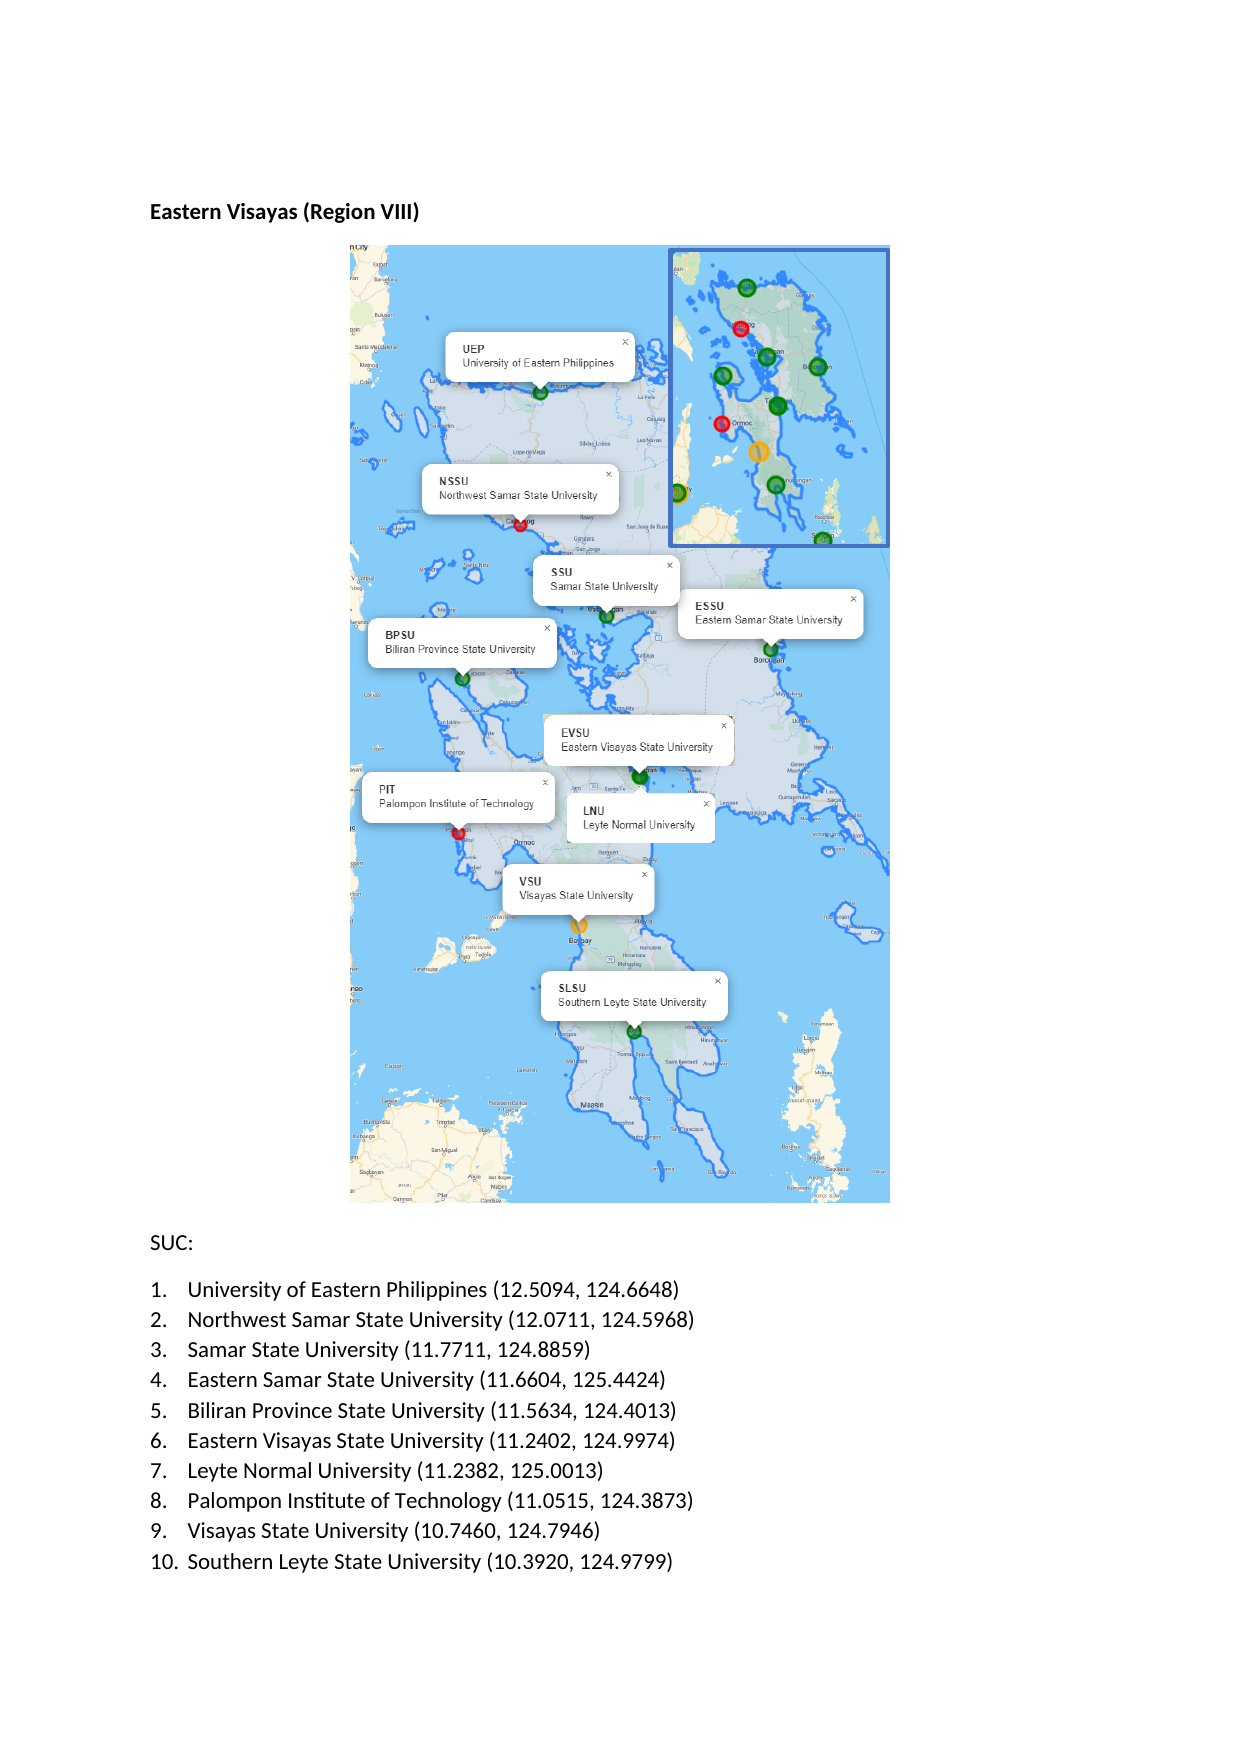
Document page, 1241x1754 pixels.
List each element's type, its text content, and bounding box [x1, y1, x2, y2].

list Palompon Institute of Technology (11.0515, 124.3873) [150, 1486, 1090, 1514]
list Visayas State University (10.7460, 124.7946) [150, 1517, 1090, 1545]
picture [673, 252, 886, 544]
list Eastern Visayas State University (11.2402, 124.9974) [150, 1426, 1090, 1454]
list Eastern Samar State University (11.6604, 125.4424) [150, 1366, 1090, 1394]
text Eastern Visayas (Region VIII) [150, 197, 1090, 225]
list Biliran Province State University (11.5634, 124.4013) [150, 1396, 1090, 1424]
text SUC: [150, 1228, 1090, 1256]
picture [350, 245, 890, 1203]
list Southern Leyte State University (10.3920, 124.9799) [150, 1547, 1090, 1575]
list Samar State University (11.7711, 124.8859) [150, 1335, 1090, 1363]
list Northwest Samar State University (12.0711, 124.5968) [150, 1305, 1090, 1333]
list University of Eastern Philippines (12.5094, 124.6648) [150, 1275, 1090, 1303]
list Leyte Normal University (11.2382, 125.0013) [150, 1456, 1090, 1484]
